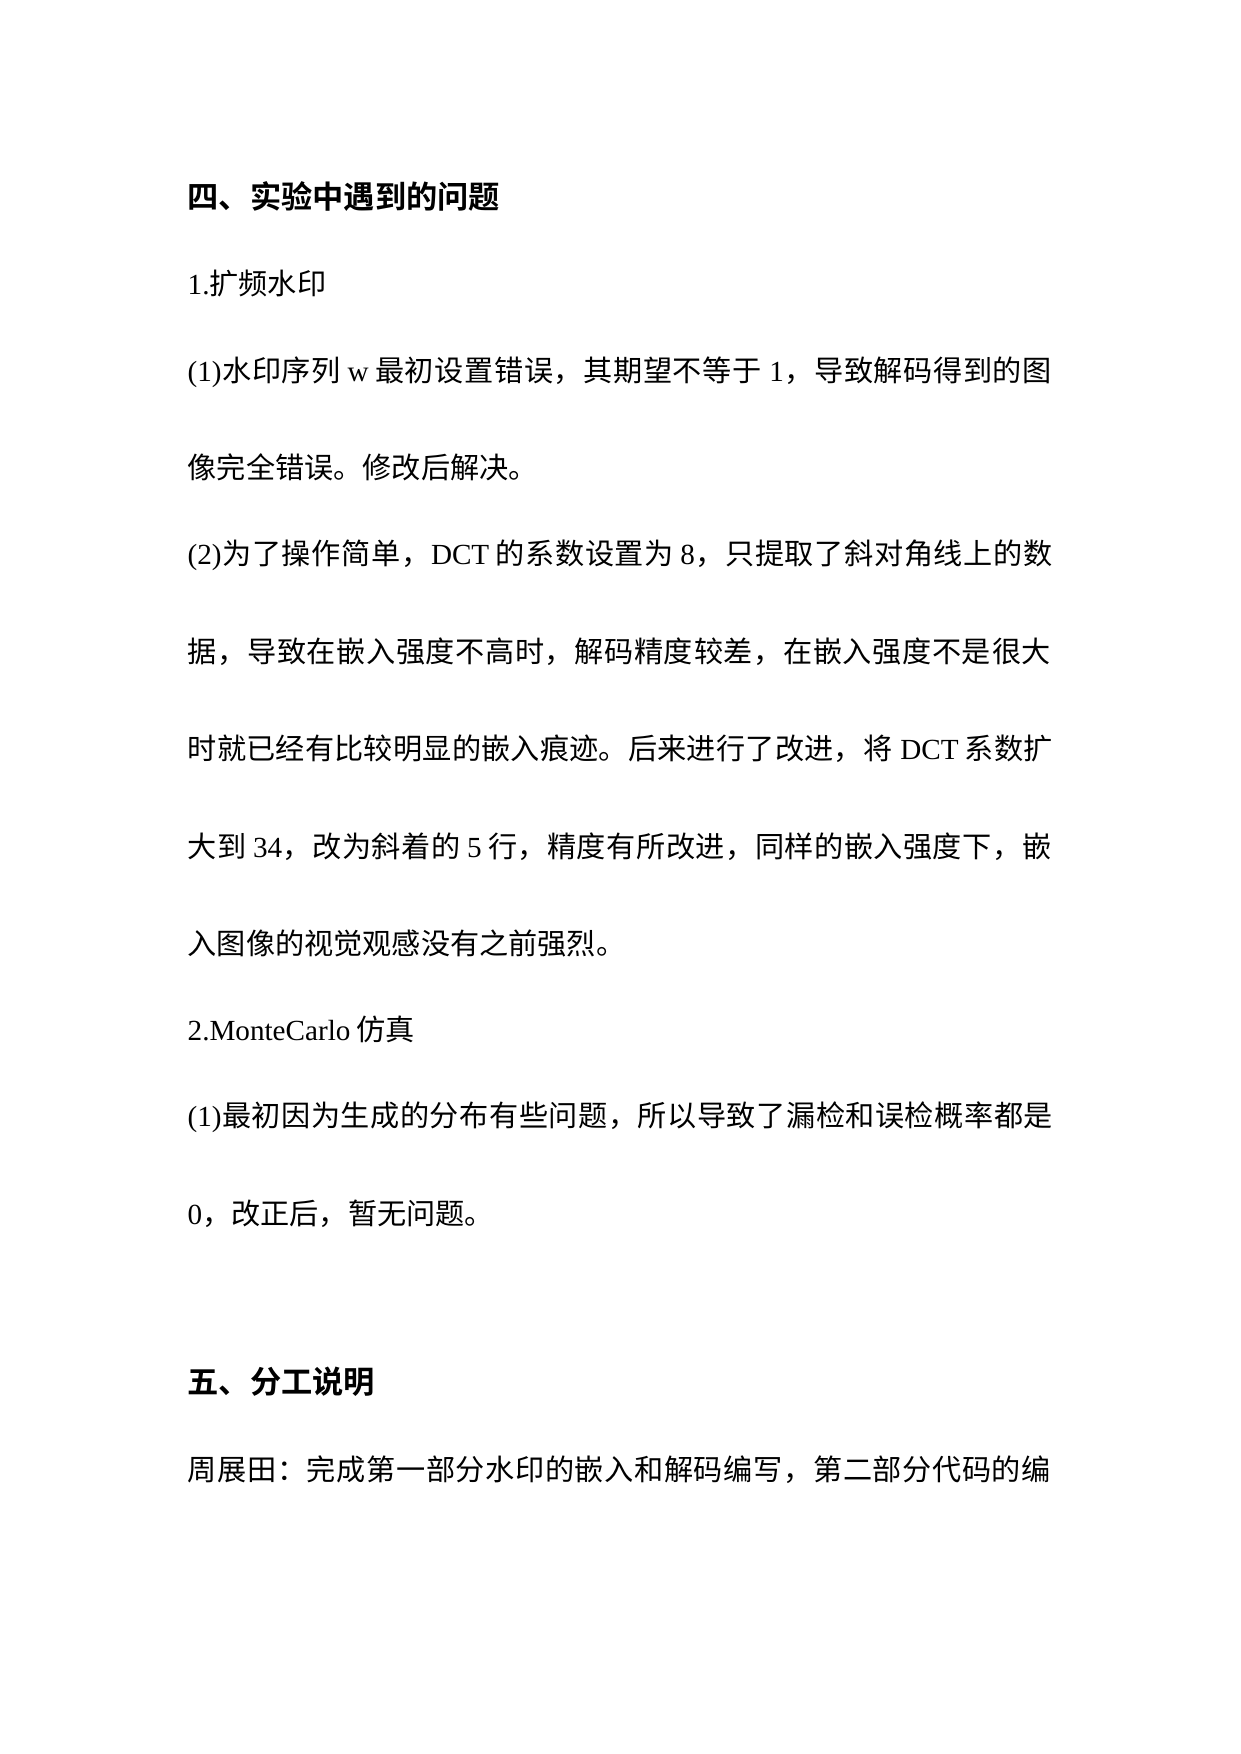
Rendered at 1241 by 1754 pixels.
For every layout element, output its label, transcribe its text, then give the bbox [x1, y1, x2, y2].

text 1.扩频水印 [187, 249, 1053, 314]
text 五、分工说明 [187, 1347, 1053, 1412]
text 2.MonteCarlo仿真 [187, 996, 1053, 1061]
text 四、实验中遇到的问题 [187, 162, 1053, 227]
text (1)水印序列w最初设置错误，其期望不等于1，导致解码得到的图像完全错误。修改后解决。 [187, 336, 1053, 498]
text (2)为了操作简单，DCT的系数设置为8，只提取了斜对角线上的数据，导致在嵌入强度不高时，解码精度较差，在嵌入强度不是很大时就已经有比较明显的嵌入痕迹。后来进行了改进，将DCT系数扩大到34，改为斜着的5行，精度有所改进，同样的嵌入强度下，嵌入图像的视觉观感没有之前强烈。 [187, 519, 1053, 974]
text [187, 1435, 1053, 1500]
text (1)最初因为生成的分布有些问题，所以导致了漏检和误检概率都是0，改正后，暂无问题。 [187, 1082, 1053, 1244]
